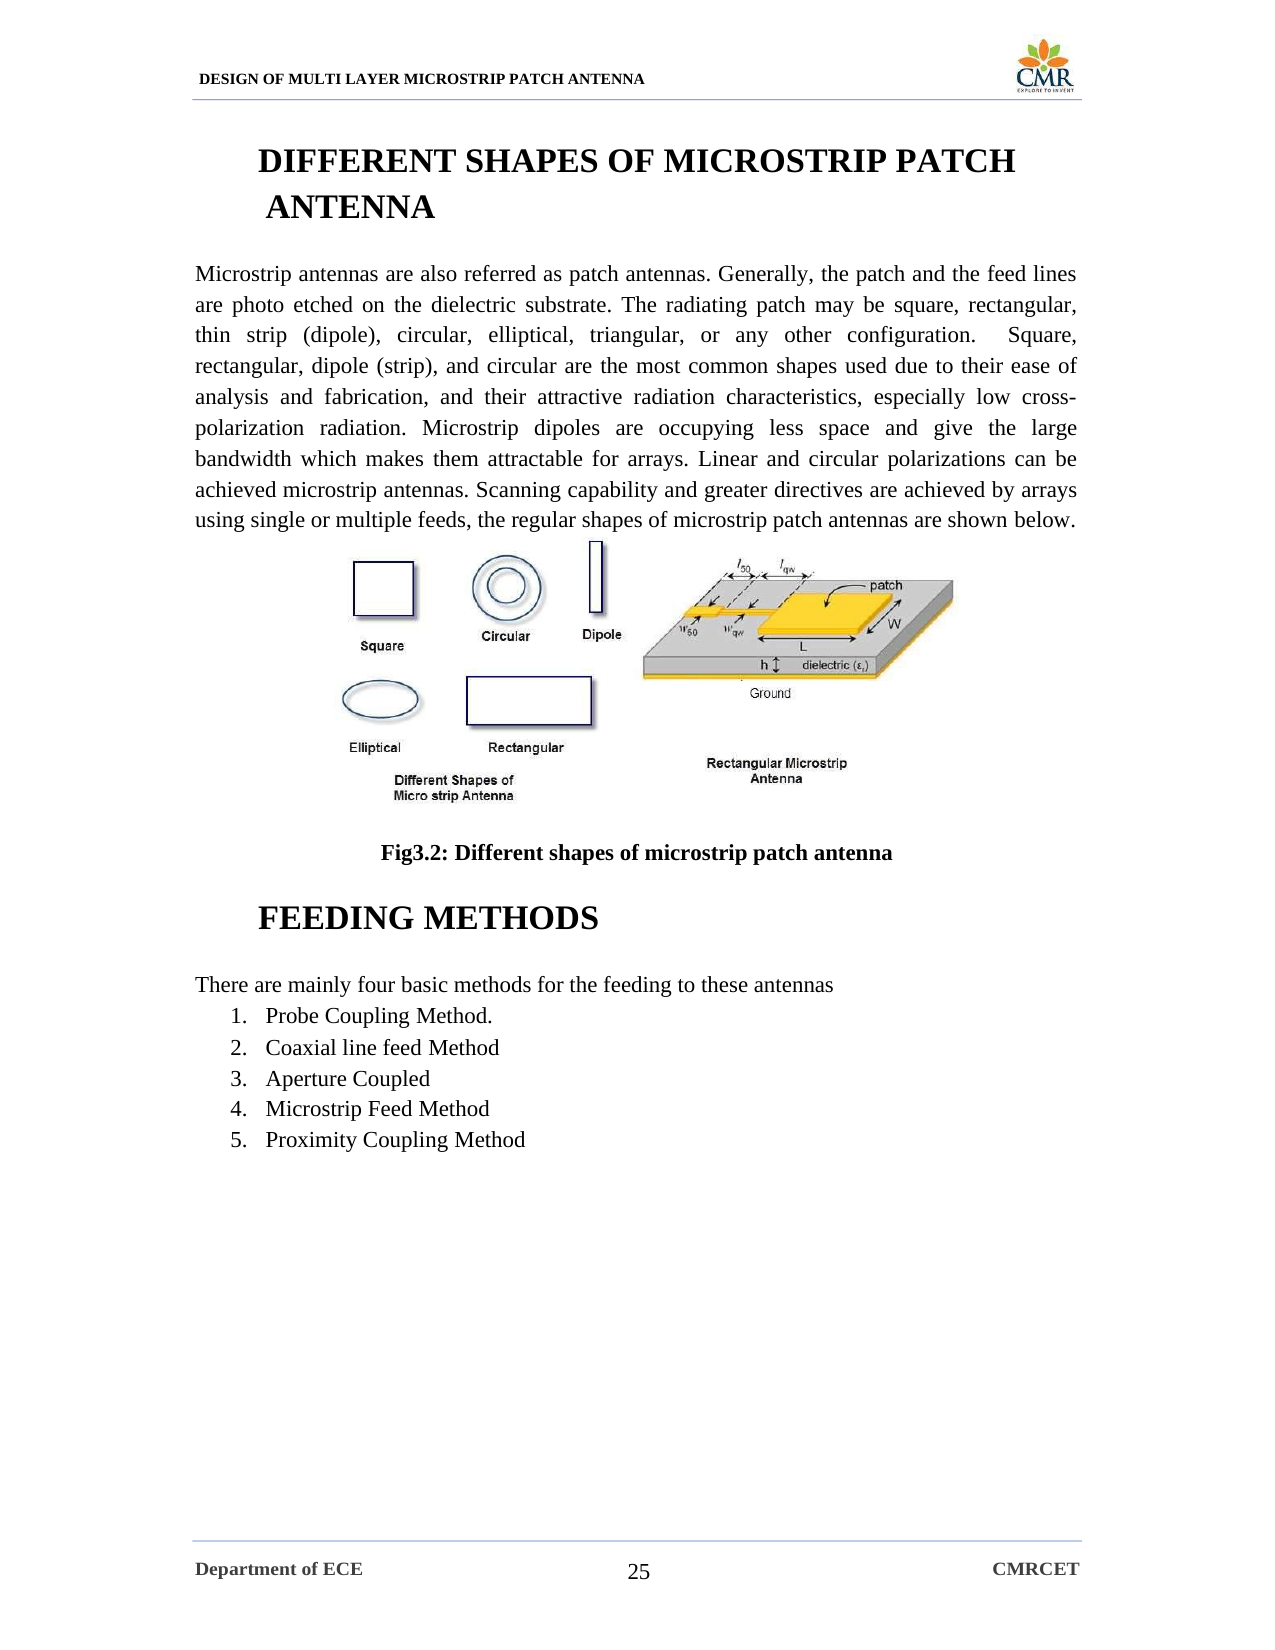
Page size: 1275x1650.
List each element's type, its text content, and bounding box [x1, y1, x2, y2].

text Microstrip antennas are also referred as patch antennas. Generally, the patch and the feed lines are photo etched on the dielectric substrate. The radiating patch may be square, rectangular, thin strip (dipole), circular, elliptical, triangular, or any other configuration. Square, rectangular, dipole (strip), and circular are the most common shapes used due to their ease of analysis and fabrication, and their attractive radiation characteristics, especially low cross- polarization radiation. Microstrip dipoles are occupying less space and give the large bandwidth which makes them attractable for arrays. Linear and circular polarizations can be achieved microstrip antennas. Scanning capability and greater directives are achieved by arrays using single or multiple feeds, the regular shapes of microstrip patch antennas are shown below. [195, 260, 1078, 533]
subtitle Fig3.2: Different shapes of microstrip patch antenna [163, 838, 1110, 865]
picture [1010, 34, 1079, 93]
list Probe Coupling Method. [230, 1002, 1167, 1029]
list Coaxial line feed Method [230, 1033, 1167, 1060]
picture [334, 537, 959, 804]
subtitle DIFFERENT SHAPES OF MICROSTRIP PATCH ANTENNA [195, 141, 1078, 226]
list FEEDING METHODS [202, 898, 1167, 937]
text There are mainly four basic methods for the feeding to these antennas [195, 971, 1167, 997]
list Aperture Coupled [230, 1064, 1167, 1091]
list Microstrip Feed Method [230, 1096, 1167, 1122]
list Proximity Coupling Method [230, 1127, 1167, 1153]
